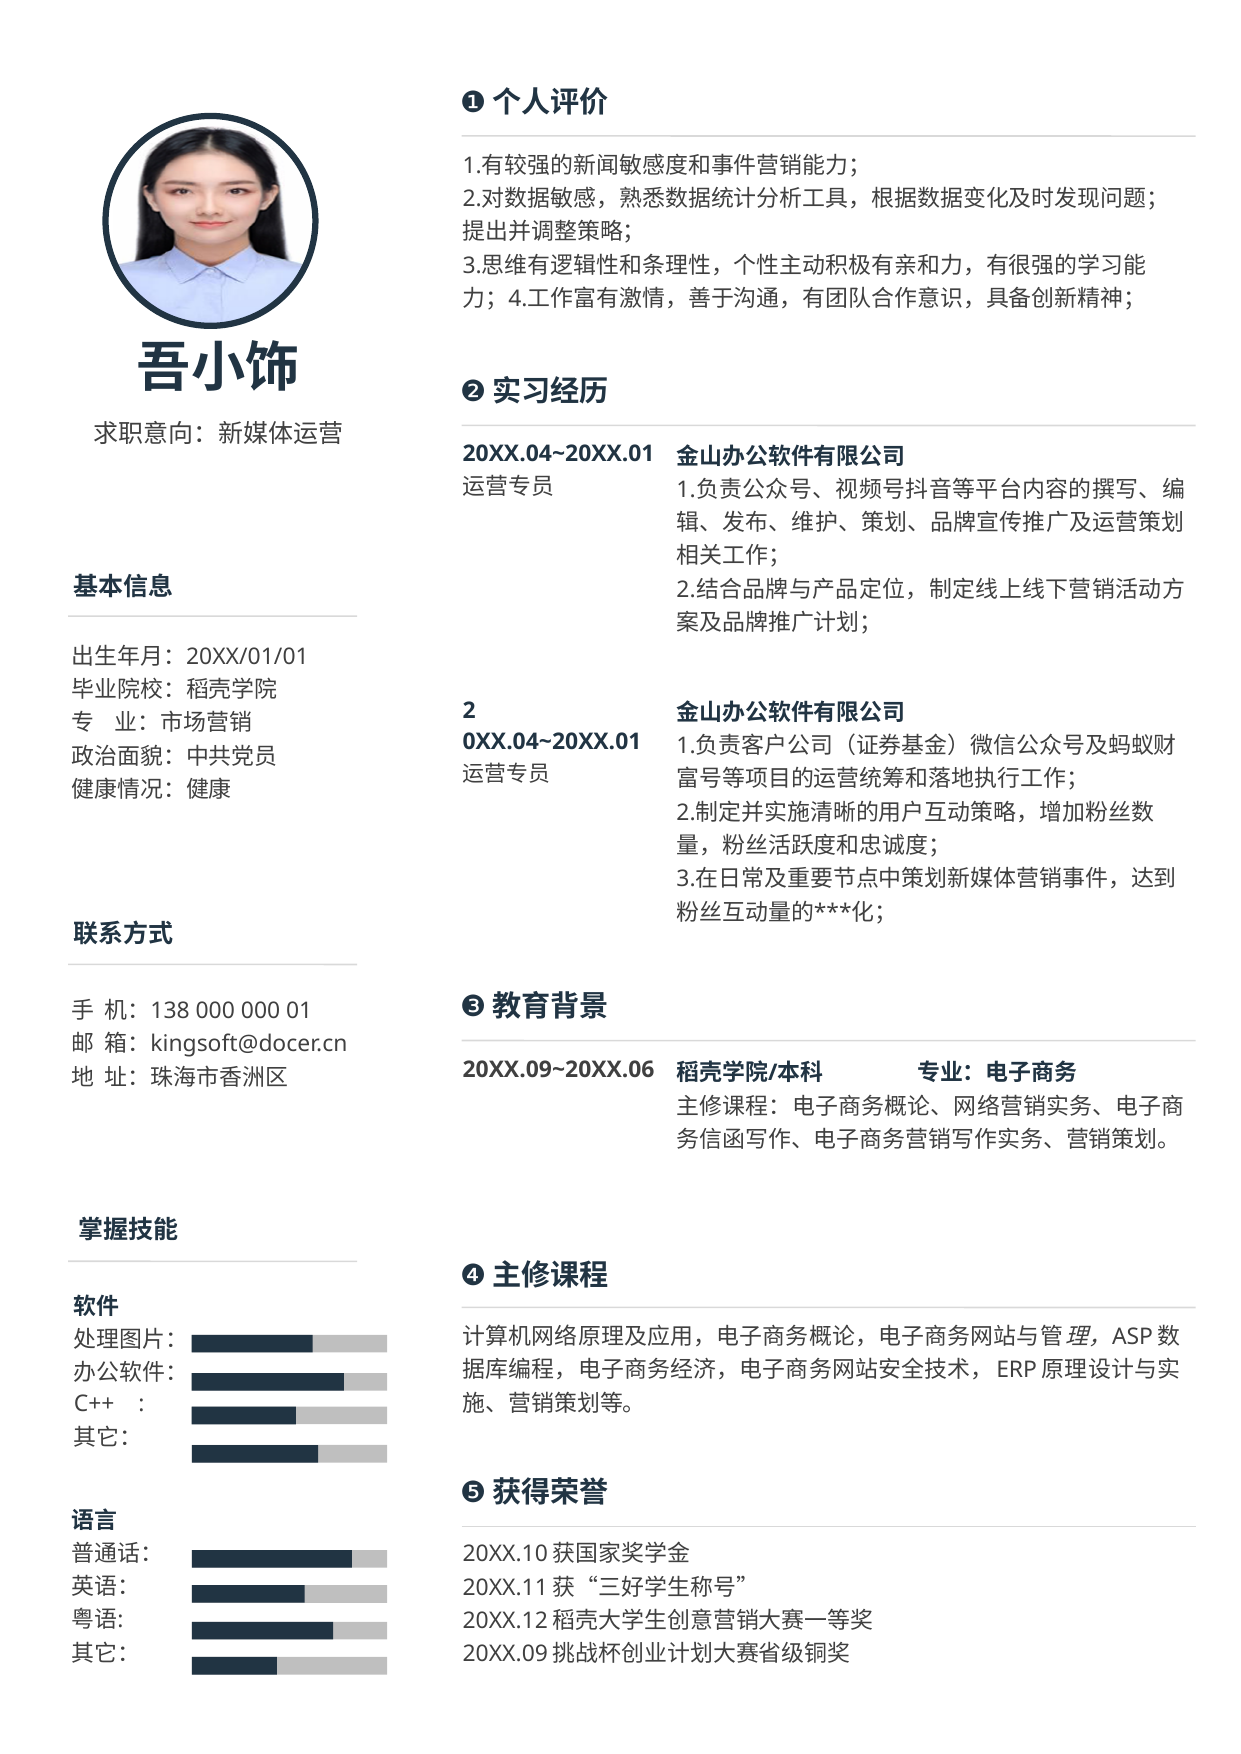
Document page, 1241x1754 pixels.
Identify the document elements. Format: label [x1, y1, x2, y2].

picture [109, 120, 312, 322]
